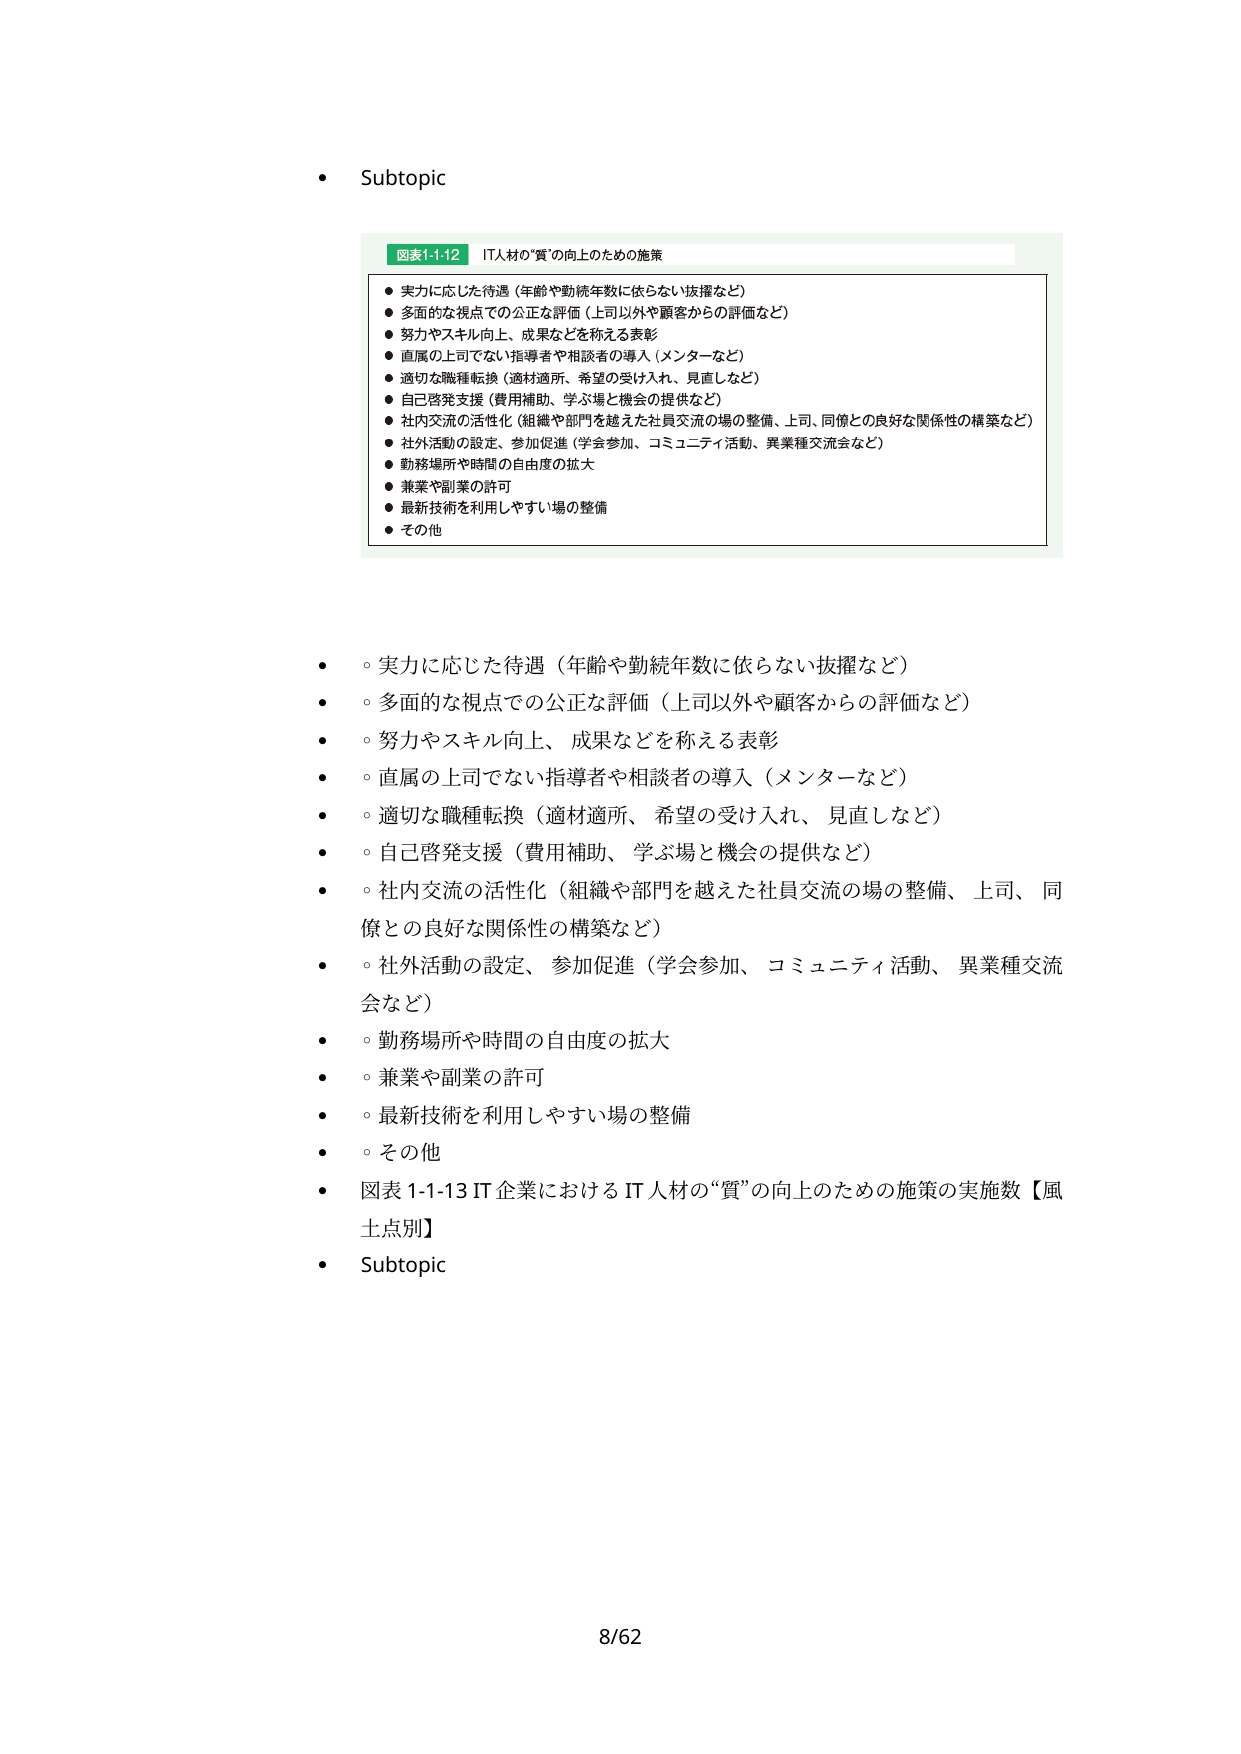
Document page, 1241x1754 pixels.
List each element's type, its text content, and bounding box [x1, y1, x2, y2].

list ◦ 社内交流の活性化（組織や部門を越えた社員交流の場の整備、 上司、 同僚との良好な関係性の構築など） [319, 871, 1063, 946]
list Subtopic [319, 158, 1063, 196]
list ◦ 社外活動の設定、 参加促進（学会参加、 コミュニティ活動、 異業種交流会など） [319, 946, 1063, 1021]
list ◦ 多面的な視点での公正な評価（上司以外や顧客からの評価など） [319, 683, 1063, 721]
list ◦ その他 [319, 1133, 1063, 1171]
picture [360, 233, 1063, 558]
list ◦ 直属の上司でない指導者や相談者の導入（メンターなど） [319, 758, 1063, 796]
list 図表1-1-13 IT企業におけるIT人材の“質”の向上のための施策の実施数【風土点別】 [319, 1171, 1063, 1246]
list Subtopic [319, 1246, 1063, 1283]
list ◦ 最新技術を利用しやすい場の整備 [319, 1096, 1063, 1133]
list ◦ 適切な職種転換（適材適所、 希望の受け入れ、 見直しなど） [319, 796, 1063, 833]
list ◦ 勤務場所や時間の自由度の拡大 [319, 1021, 1063, 1058]
list ◦ 自己啓発支援（費用補助、 学ぶ場と機会の提供など） [319, 833, 1063, 871]
list ◦ 実力に応じた待遇（年齢や勤続年数に依らない抜擢など） [319, 646, 1063, 683]
list ◦ 兼業や副業の許可 [319, 1058, 1063, 1096]
list ◦ 努力やスキル向上、 成果などを称える表彰 [319, 721, 1063, 758]
